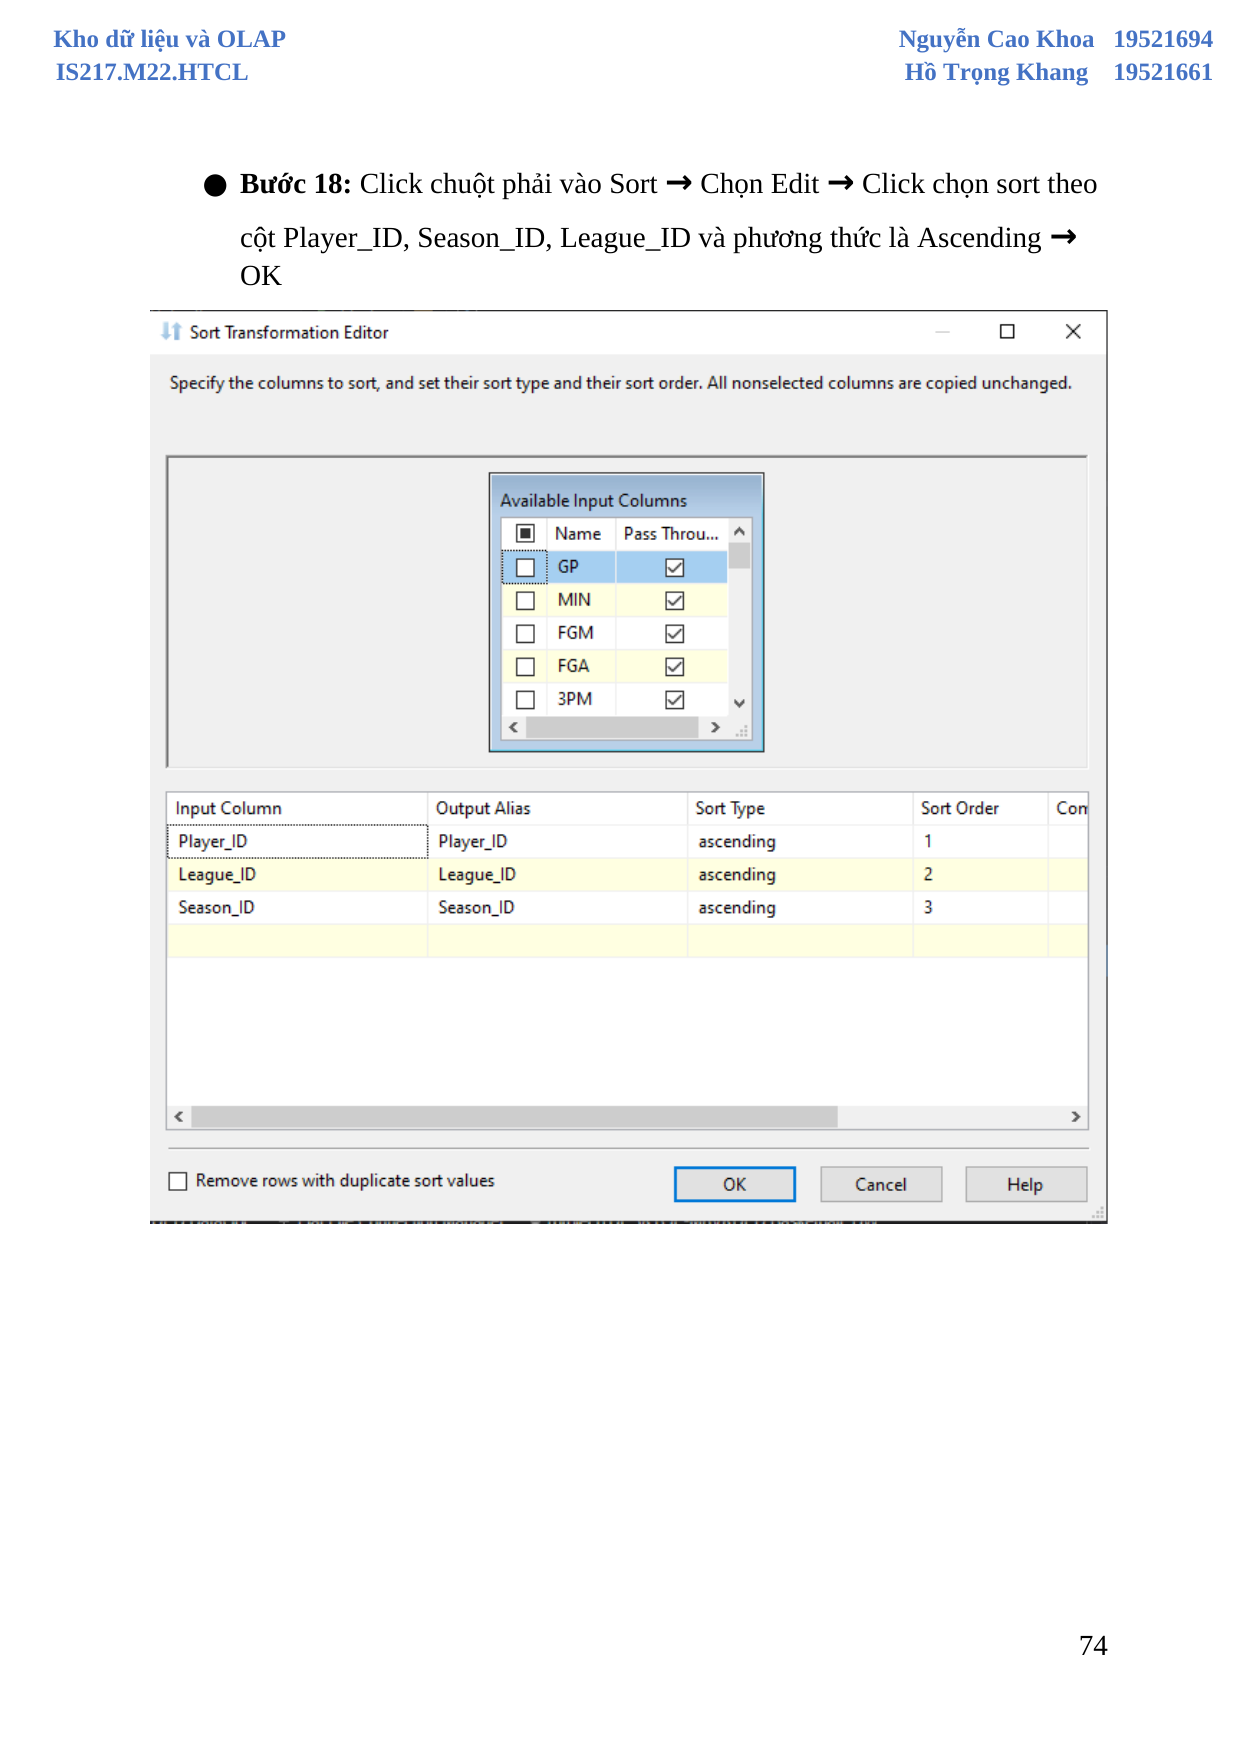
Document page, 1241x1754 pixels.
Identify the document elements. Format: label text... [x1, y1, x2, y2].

picture [150, 310, 1108, 1224]
list Bước 18: Click chuột phải vào Sort Chọn Edit Click chọn sort theo cột Player_ID, Season_ID, League_ID và phương thức là Ascending OK [202, 150, 1107, 292]
